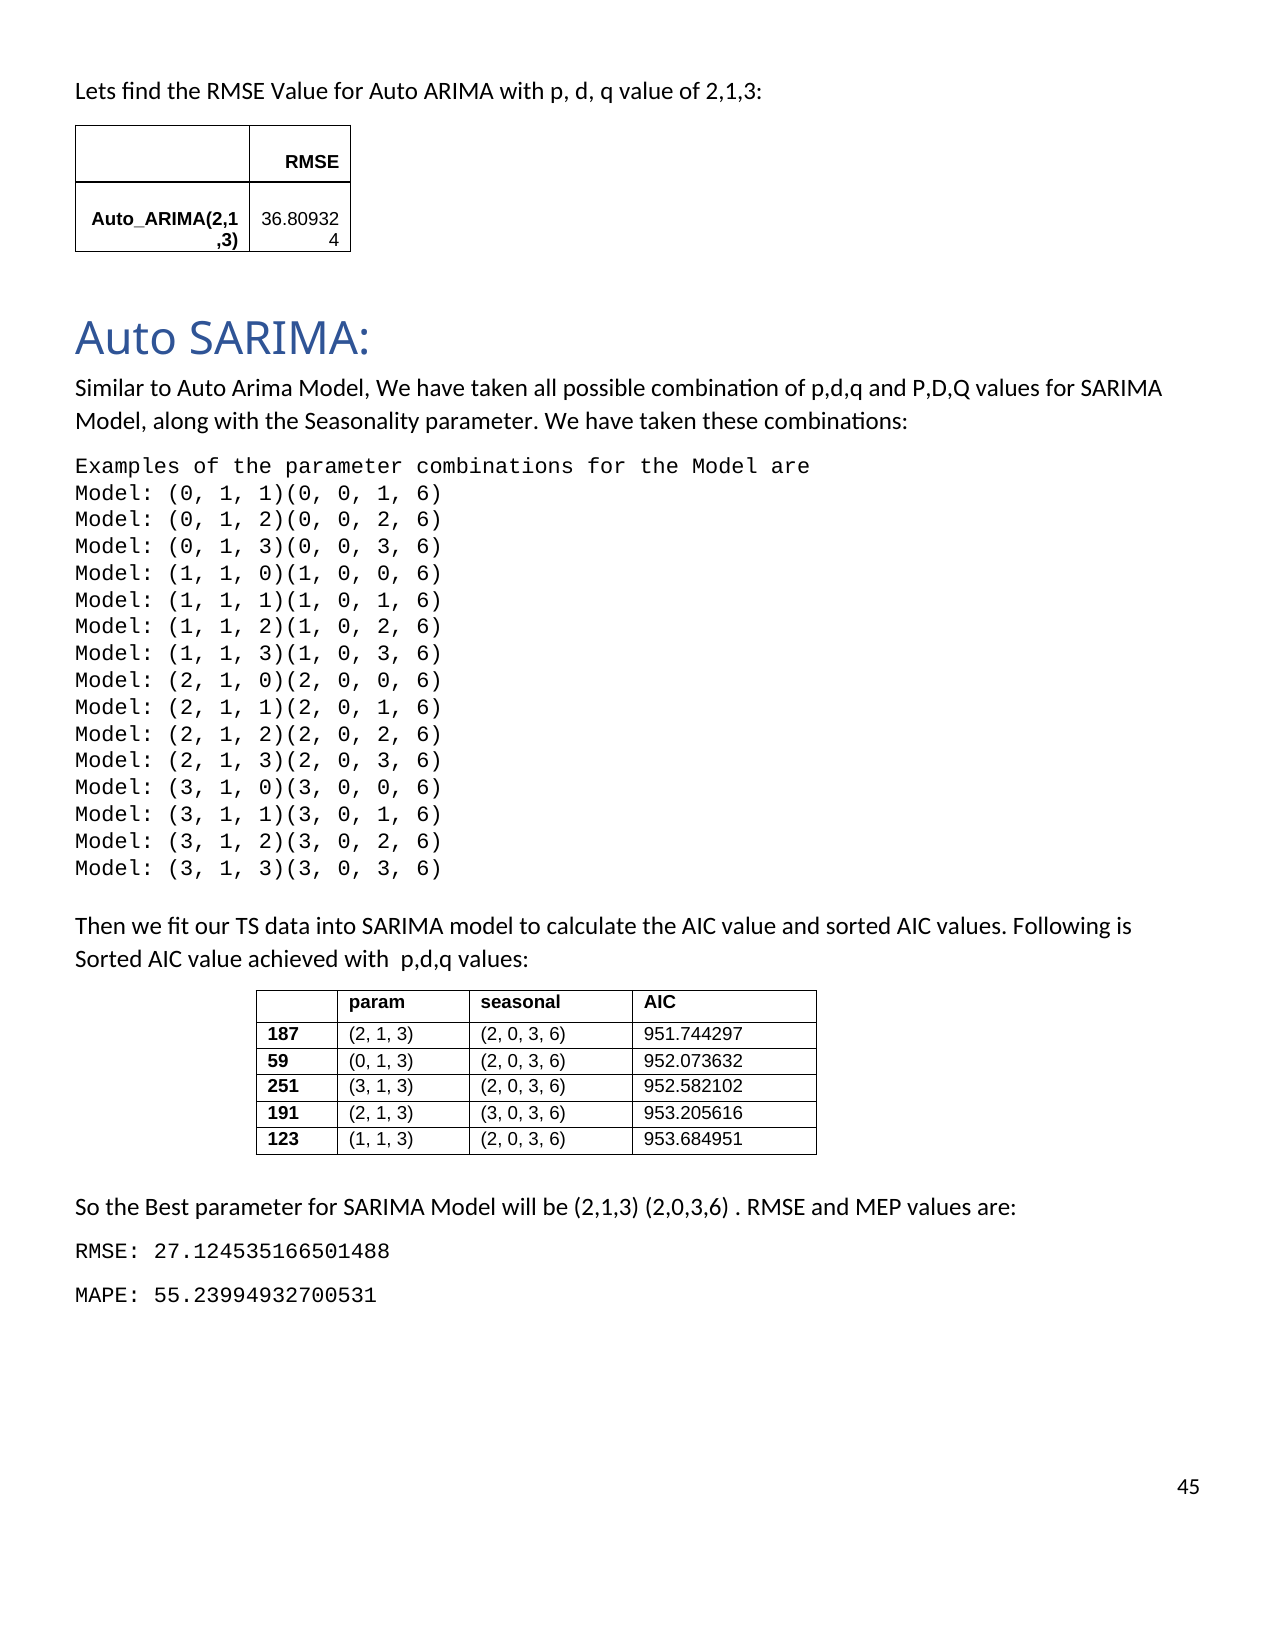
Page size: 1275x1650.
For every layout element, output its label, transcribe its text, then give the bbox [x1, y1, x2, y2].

text Model: (0, 1, 3)(0, 0, 3, 6) [75, 535, 1200, 560]
text Model: (0, 1, 1)(0, 0, 1, 6) [75, 482, 1200, 507]
table_cell (1, 1, 3) [338, 1128, 469, 1154]
text Model: (3, 1, 3)(3, 0, 3, 6) [75, 857, 1200, 881]
text Model: (2, 1, 3)(2, 0, 3, 6) [75, 749, 1200, 774]
text Model: (3, 1, 1)(3, 0, 1, 6) [75, 803, 1200, 828]
table_cell 123 [257, 1128, 337, 1154]
table_cell 953.684951 [633, 1128, 816, 1154]
text Model: (1, 1, 1)(1, 0, 1, 6) [75, 589, 1200, 614]
table_cell 251 [257, 1075, 337, 1101]
table_cell Auto_ARIMA(2,1,3) [76, 183, 249, 251]
table_header [257, 991, 337, 1022]
subtitle Auto SARIMA: [75, 305, 1200, 368]
text Model: (2, 1, 1)(2, 0, 1, 6) [75, 696, 1200, 721]
text Similar to Auto Arima Model, We have taken all possible combination of p,d,q and P,D,Q values for SARIMA Model, along with the Seasonality parameter. We have taken these combinations: [75, 373, 1200, 436]
text Model: (0, 1, 2)(0, 0, 2, 6) [75, 509, 1200, 533]
text Then we fit our TS data into SARIMA model to calculate the AIC value and sorted AIC values. Following is Sorted AIC value achieved with p,d,q values: [75, 910, 1200, 974]
table_cell (2, 0, 3, 6) [470, 1023, 632, 1048]
table_cell (3, 0, 3, 6) [470, 1102, 632, 1127]
table_cell 951.744297 [633, 1023, 816, 1048]
text Model: (1, 1, 0)(1, 0, 0, 6) [75, 562, 1200, 587]
table_header AIC [633, 991, 816, 1022]
text Model: (3, 1, 2)(3, 0, 2, 6) [75, 830, 1200, 855]
text Examples of the parameter combinations for the Model are [75, 455, 1200, 480]
table_cell 191 [257, 1102, 337, 1127]
table_header [76, 126, 249, 181]
table_cell (2, 0, 3, 6) [470, 1075, 632, 1101]
table_cell (3, 1, 3) [338, 1075, 469, 1101]
text Model: (1, 1, 3)(1, 0, 3, 6) [75, 642, 1200, 667]
text Lets find the RMSE Value for Auto ARIMA with p, d, q value of 2,1,3: [75, 75, 1200, 106]
table_cell (0, 1, 3) [338, 1049, 469, 1074]
table_cell 952.582102 [633, 1075, 816, 1101]
text Model: (1, 1, 2)(1, 0, 2, 6) [75, 616, 1200, 641]
text Model: (2, 1, 2)(2, 0, 2, 6) [75, 723, 1200, 748]
text Model: (2, 1, 0)(2, 0, 0, 6) [75, 669, 1200, 694]
table_header param [338, 991, 469, 1022]
table_cell (2, 0, 3, 6) [470, 1128, 632, 1154]
text So the Best parameter for SARIMA Model will be (2,1,3) (2,0,3,6) . RMSE and MEP values are: [75, 1191, 1200, 1222]
text MAPE: 55.23994932700531 [75, 1284, 1200, 1309]
table_cell 187 [257, 1023, 337, 1048]
table_cell 36.809324 [250, 183, 350, 251]
text RMSE: 27.124535166501488 [75, 1241, 1200, 1265]
table_cell (2, 0, 3, 6) [470, 1049, 632, 1074]
table_header seasonal [470, 991, 632, 1022]
table_cell 59 [257, 1049, 337, 1074]
text Model: (3, 1, 0)(3, 0, 0, 6) [75, 776, 1200, 801]
table_cell 953.205616 [633, 1102, 816, 1127]
table_header RMSE [250, 126, 350, 181]
table_cell (2, 1, 3) [338, 1023, 469, 1048]
table_cell (2, 1, 3) [338, 1102, 469, 1127]
table_cell 952.073632 [633, 1049, 816, 1074]
